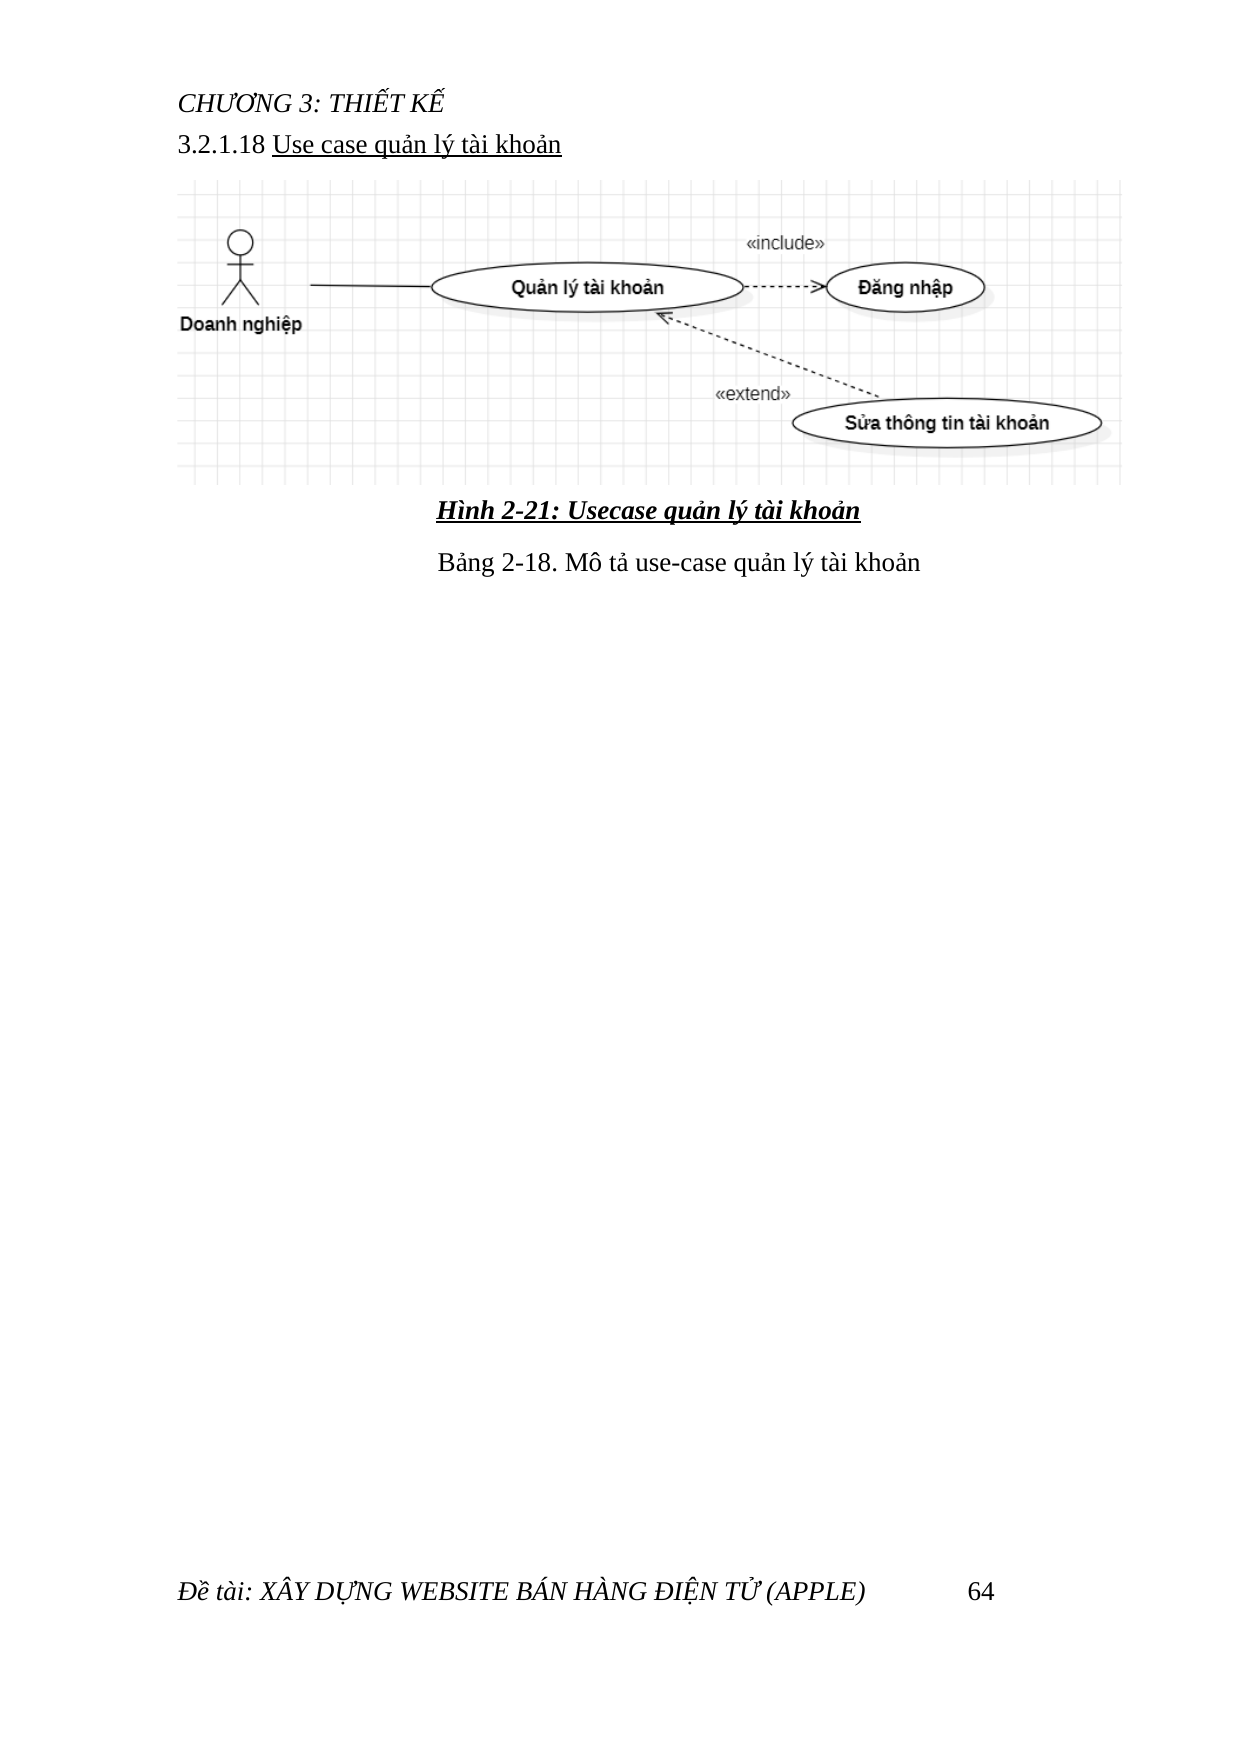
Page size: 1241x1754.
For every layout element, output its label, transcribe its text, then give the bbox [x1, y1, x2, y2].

subtitle 3.2.1.18 Use case quản lý tài khoản [177, 128, 1122, 159]
picture [177, 180, 1123, 485]
text Hình 2-21: Usecase quản lý tài khoản [177, 494, 1122, 525]
text Bảng 2-18. Mô tả use-case quản lý tài khoản [177, 546, 1122, 577]
